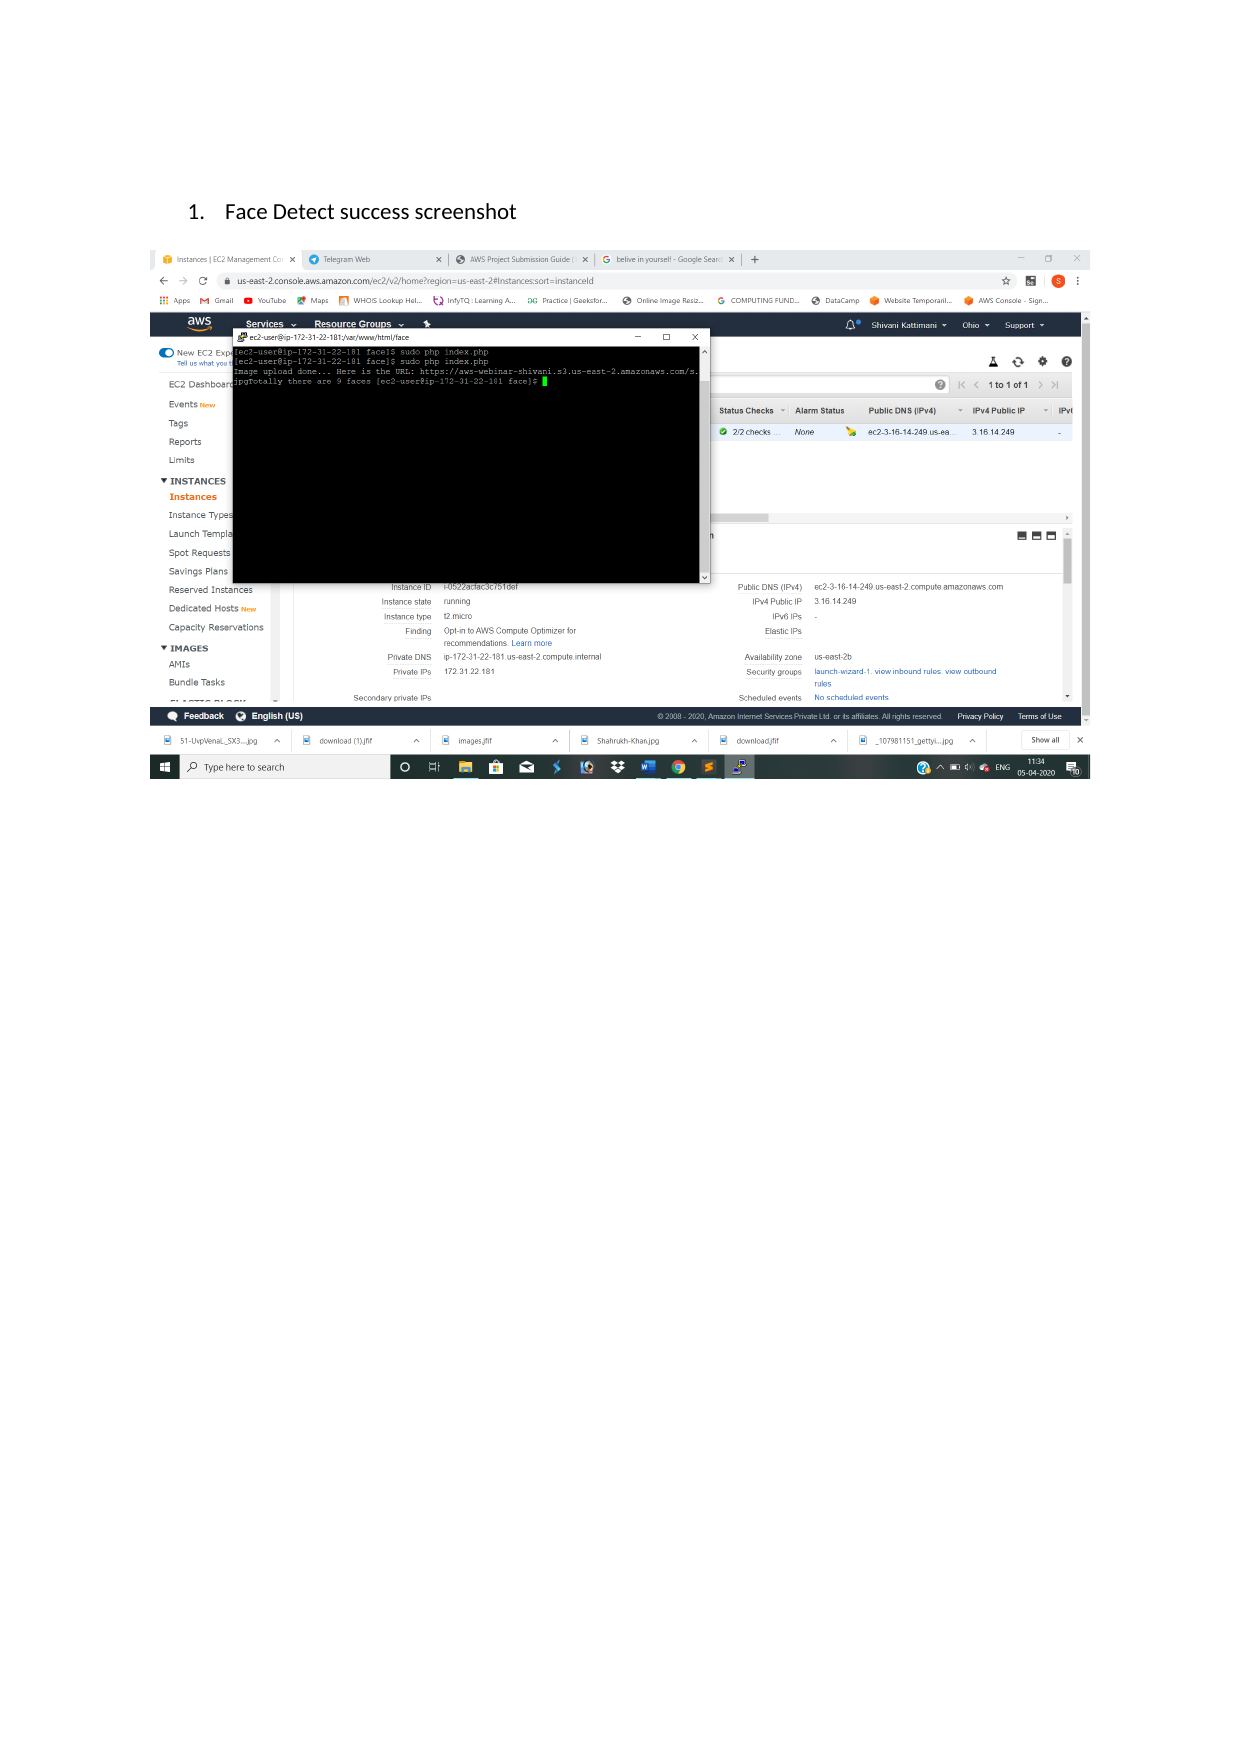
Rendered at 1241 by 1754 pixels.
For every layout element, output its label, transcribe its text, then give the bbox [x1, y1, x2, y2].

picture [150, 250, 1091, 779]
list Face Detect success screenshot [187, 197, 1090, 225]
